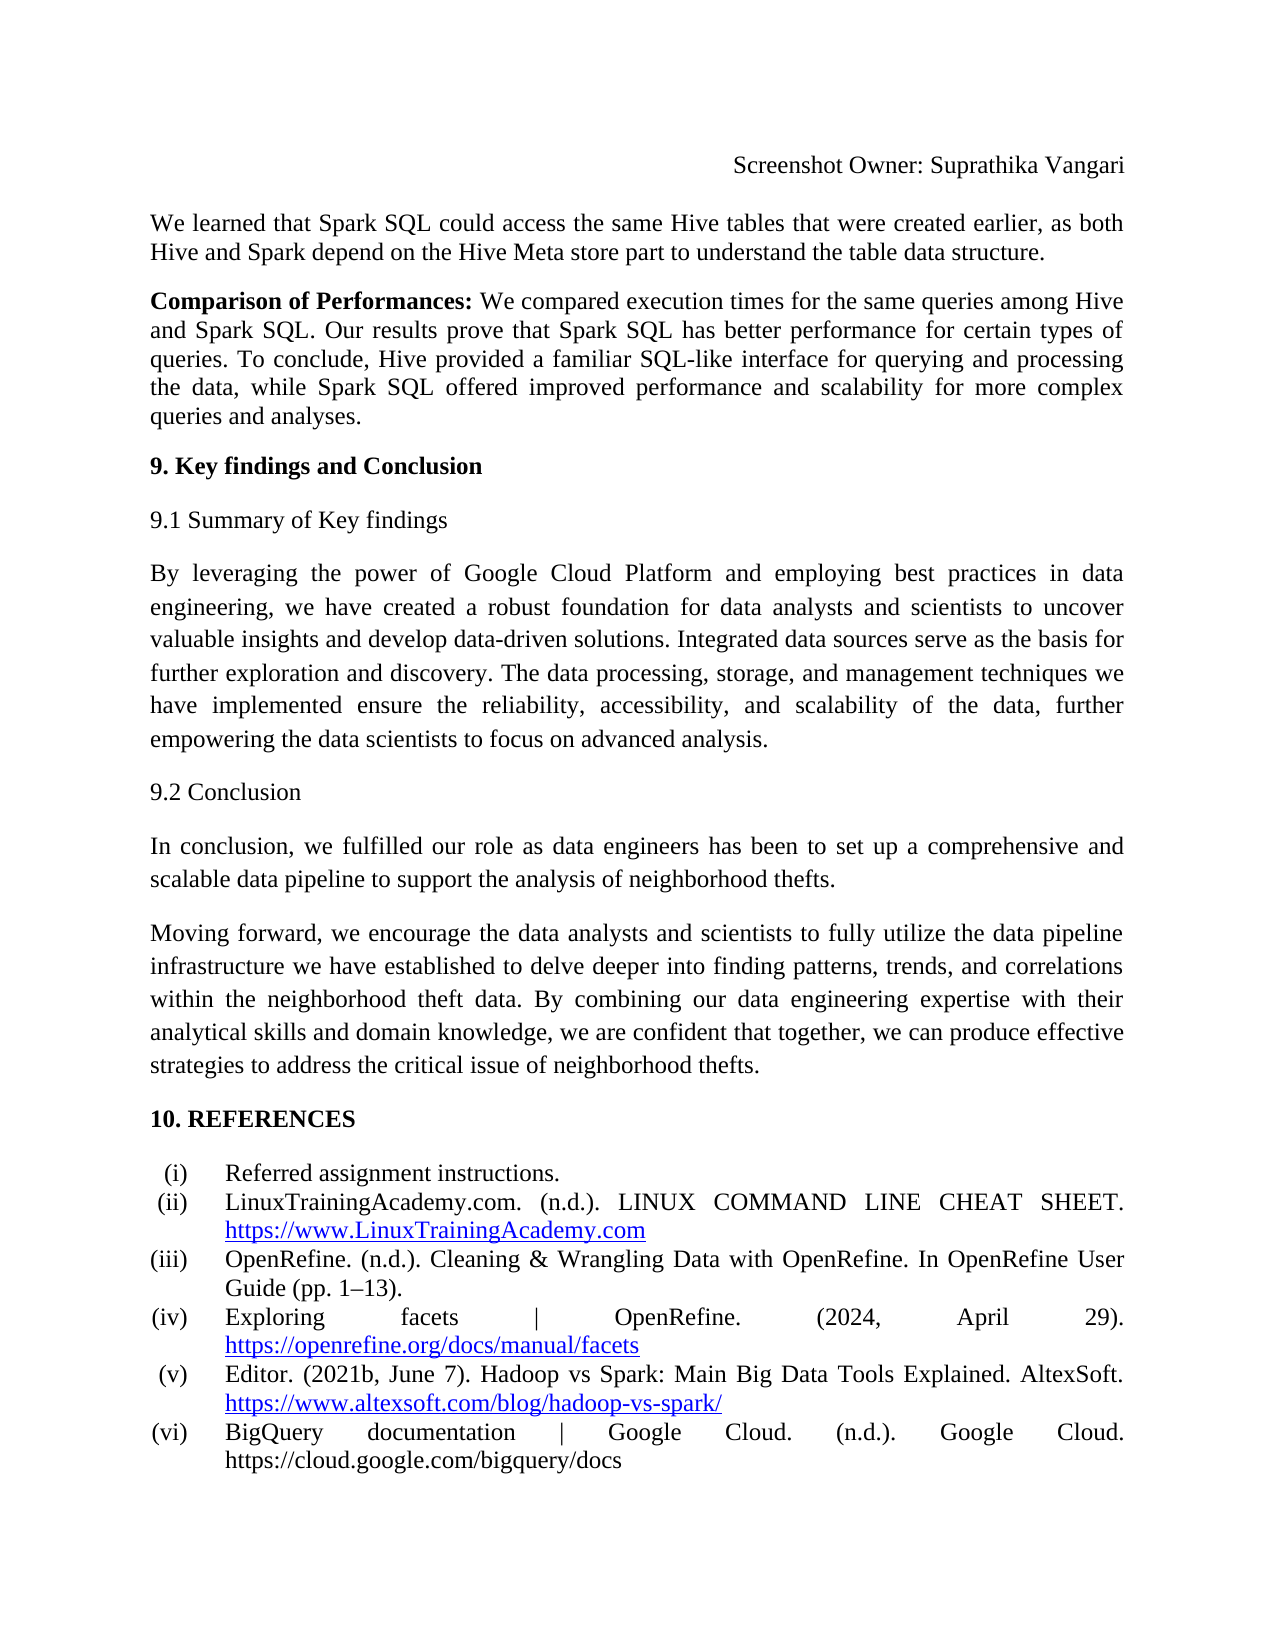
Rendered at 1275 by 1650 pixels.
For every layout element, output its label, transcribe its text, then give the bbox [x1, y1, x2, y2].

text By leveraging the power of Google Cloud Platform and employing best practices in data engineering, we have created a robust foundation for data analysts and scientists to uncover valuable insights and develop data-driven solutions. Integrated data sources serve as the basis for further exploration and discovery. The data processing, storage, and management techniques we have implemented ensure the reliability, accessibility, and scalability of the data, further empowering the data scientists to focus on advanced analysis. [150, 558, 1125, 752]
list LinuxTrainingAcademy.com. (n.d.). LINUX COMMAND LINE CHEAT SHEET. https://www.LinuxTrainingAcademy.com [187, 1187, 1125, 1244]
list Exploring facets | OpenRefine. (2024, April 29). https://openrefine.org/docs/manual/facets [187, 1302, 1125, 1359]
text 9.2 Conclusion [150, 777, 1125, 806]
text In conclusion, we fulfilled our role as data engineers has been to set up a comprehensive and scalable data pipeline to support the analysis of neighborhood thefts. [150, 831, 1125, 893]
text 9. Key findings and Conclusion [150, 451, 1125, 479]
list OpenRefine. (n.d.). Cleaning & Wrangling Data with OpenRefine. In OpenRefine User Guide (pp. 1–13). [187, 1244, 1125, 1302]
text 10. REFERENCES [150, 1104, 1125, 1133]
list BigQuery documentation | Google Cloud. (n.d.). Google Cloud. https://cloud.google.com/bigquery/docs [187, 1417, 1125, 1474]
text Moving forward, we encourage the data analysts and scientists to fully utilize the data pipeline infrastructure we have established to delve deeper into finding patterns, trends, and correlations within the neighborhood theft data. By combining our data engineering expertise with their analytical skills and domain knowledge, we are confident that together, we can produce effective strategies to address the critical issue of neighborhood thefts. [150, 918, 1125, 1079]
text We learned that Spark SQL could access the same Hive tables that were created earlier, as both Hive and Spark depend on the Hive Meta store part to understand the table data structure. [150, 208, 1125, 265]
text Comparison of Performances: We compared execution times for the same queries among Hive and Spark SQL. Our results prove that Spark SQL has better performance for certain types of queries. To conclude, Hive provided a familiar SQL-like interface for querying and processing the data, while Spark SQL offered improved performance and scalability for more complex queries and analyses. [150, 286, 1125, 430]
list Referred assignment instructions. [187, 1158, 1125, 1187]
list Editor. (2021b, June 7). Hadoop vs Spark: Main Big Data Tools Explained. AltexSoft. https://www.altexsoft.com/blog/hadoop-vs-spark/ [187, 1359, 1125, 1417]
text Screenshot Owner: Suprathika Vangari [150, 150, 1125, 179]
text 9.1 Summary of Key findings [150, 505, 1125, 533]
